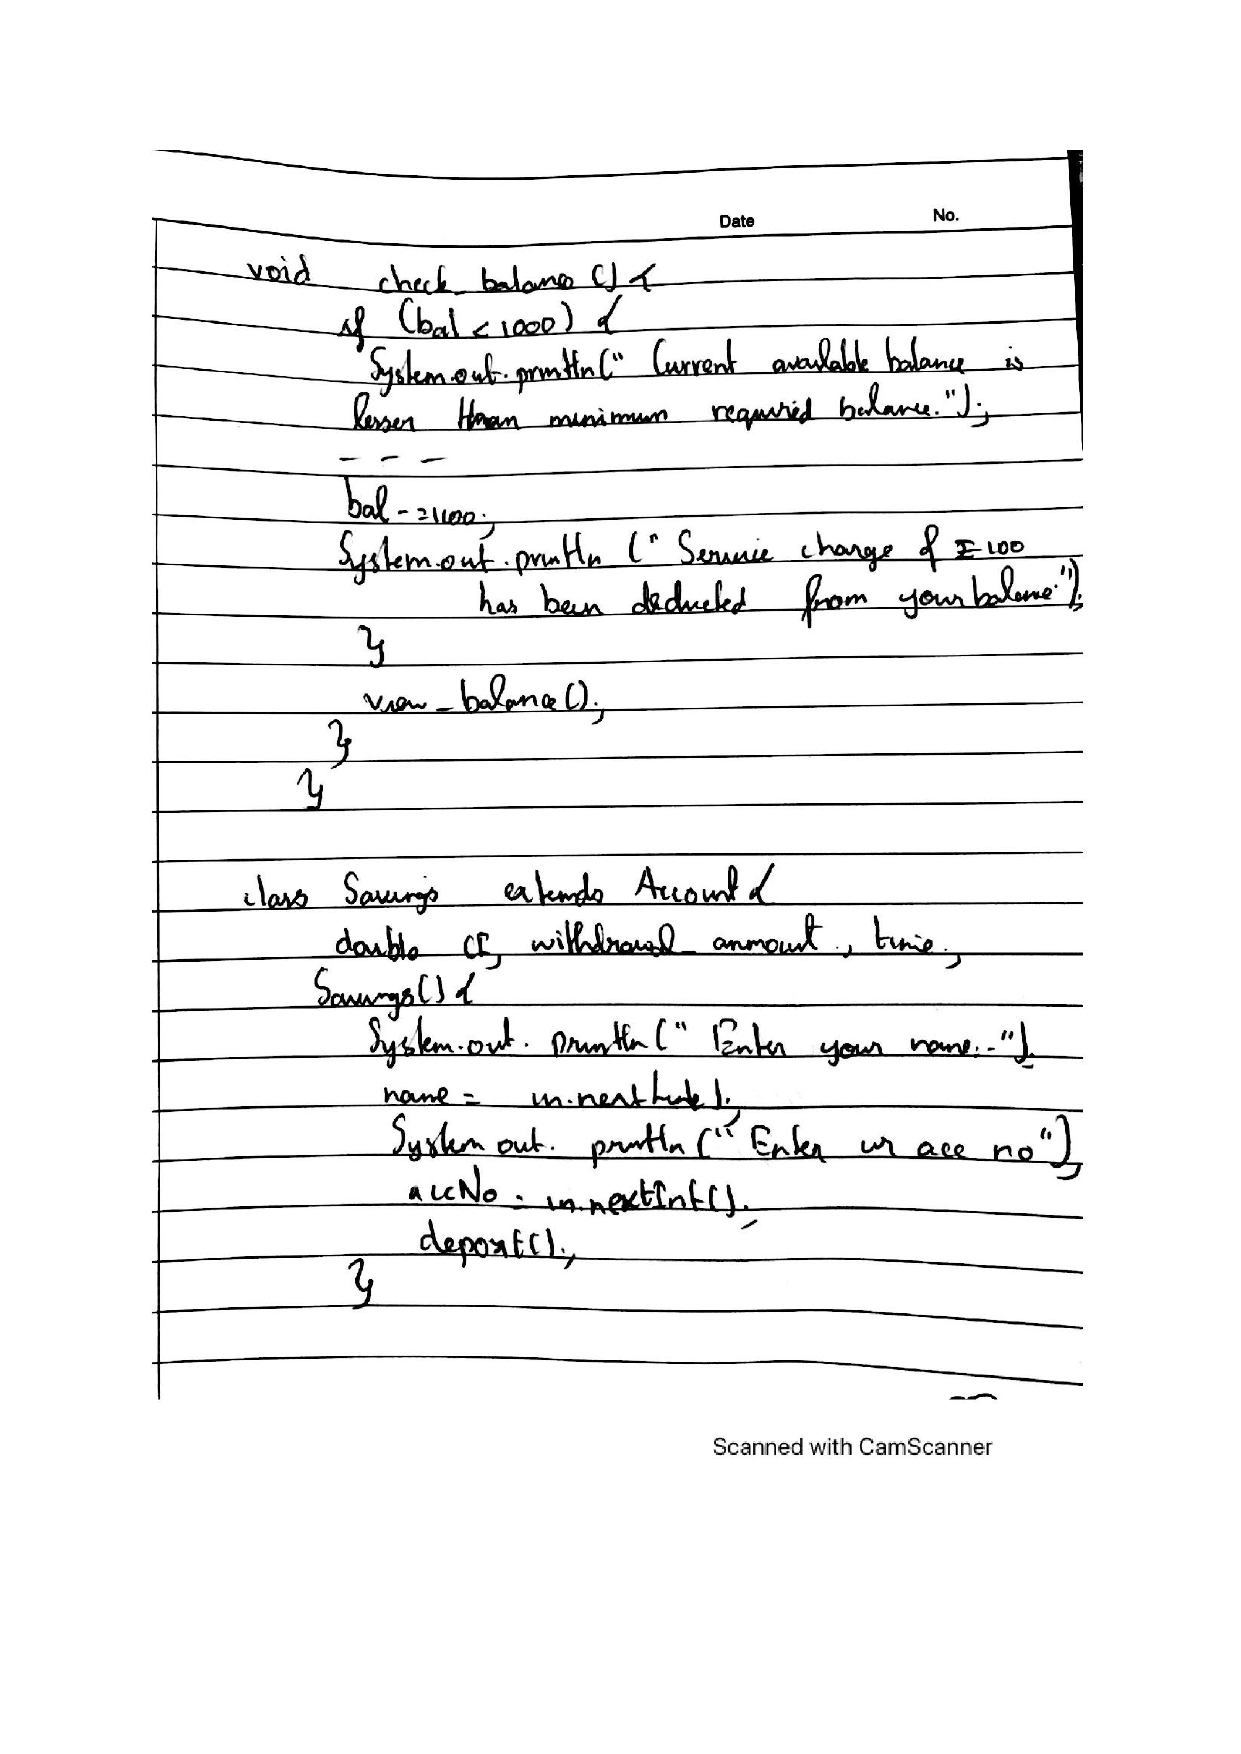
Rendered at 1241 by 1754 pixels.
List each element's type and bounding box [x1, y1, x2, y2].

picture [150, 150, 1088, 1478]
